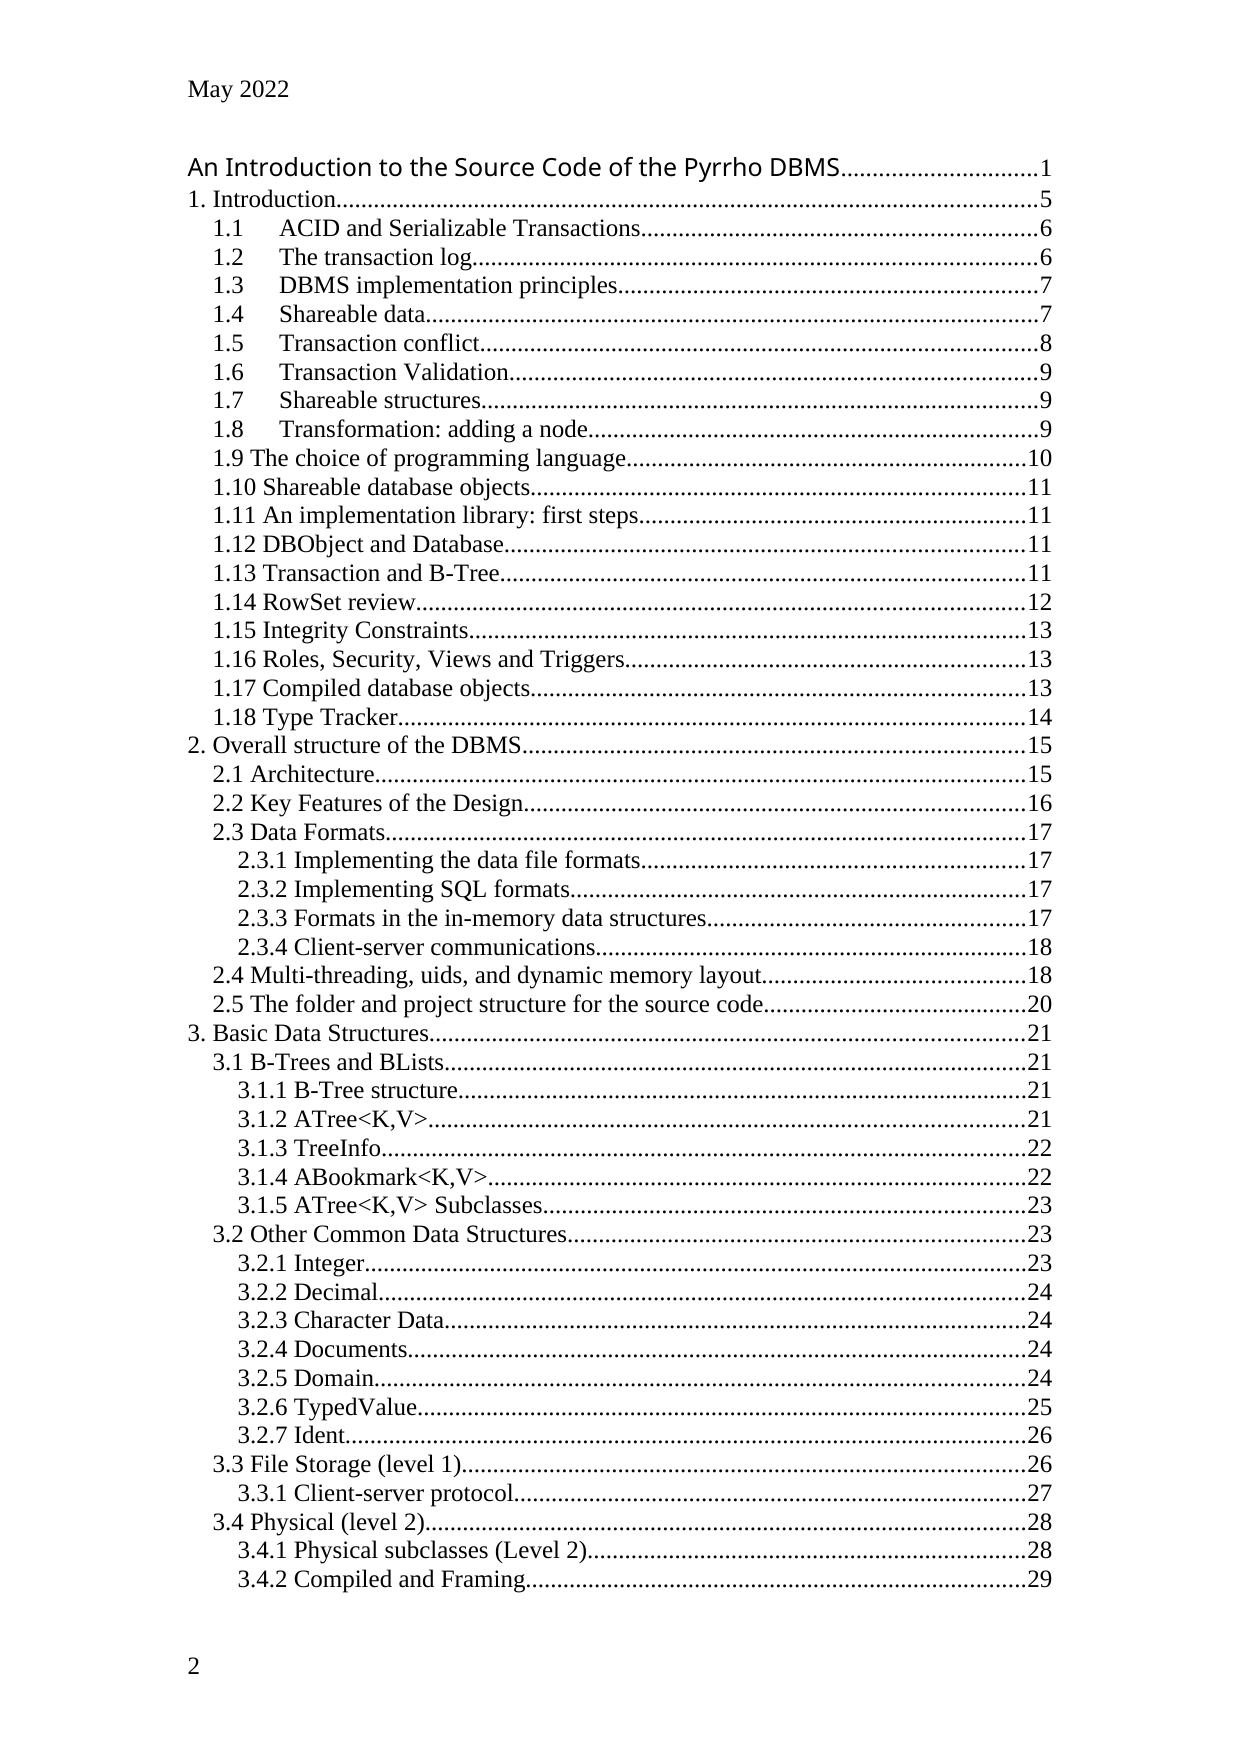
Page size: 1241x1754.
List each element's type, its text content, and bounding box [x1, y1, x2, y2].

text 1.5 Transaction conflict 8 [212, 328, 1053, 357]
text 3.4.2 Compiled and Framing 29 [237, 1564, 1053, 1593]
text 1.13 Transaction and B-Tree 11 [212, 558, 1053, 587]
text 3.1.3 TreeInfo 22 [237, 1133, 1053, 1162]
text 3.1.2 ATree<K,V> 21 [237, 1104, 1053, 1133]
text 1.14 RowSet review 12 [212, 587, 1053, 615]
text 1.8 Transformation: adding a node 9 [212, 414, 1053, 443]
text 2.1 Architecture 15 [212, 759, 1053, 788]
text 3.2.5 Domain 24 [237, 1363, 1053, 1392]
text 2.3.4 Client-server communications 18 [237, 932, 1053, 960]
text 3.2.3 Character Data 24 [237, 1305, 1053, 1334]
text 2.5 The folder and project structure for the source code 20 [212, 989, 1053, 1018]
text 1. Introduction 5 [187, 184, 1053, 213]
text 1.1 ACID and Serializable Transactions 6 [212, 213, 1053, 242]
text 1.15 Integrity Constraints 13 [212, 615, 1053, 644]
text 3.1.1 B-Tree structure 21 [237, 1075, 1053, 1104]
text 1.18 Type Tracker 14 [212, 702, 1053, 730]
text 3.4 Physical (level 2) 28 [212, 1507, 1053, 1535]
text 1.2 The transaction log 6 [212, 242, 1053, 270]
text 3.2.1 Integer 23 [237, 1248, 1053, 1277]
text 2.3.1 Implementing the data file formats 17 [237, 845, 1053, 874]
text 3.1 B-Trees and BLists 21 [212, 1047, 1053, 1075]
text 1.7 Shareable structures 9 [212, 385, 1053, 414]
text 1.12 DBObject and Database 11 [212, 529, 1053, 558]
text 2.3.2 Implementing SQL formats 17 [237, 874, 1053, 903]
text 1.3 DBMS implementation principles 7 [212, 270, 1053, 299]
text An Introduction to the Source Code of the Pyrrho DBMS 1 [187, 150, 1053, 184]
text 2.3.3 Formats in the in-memory data structures 17 [237, 903, 1053, 932]
text 3.1.4 ABookmark<K,V> 22 [237, 1162, 1053, 1190]
text 1.6 Transaction Validation 9 [212, 357, 1053, 385]
text 3.2 Other Common Data Structures 23 [212, 1219, 1053, 1248]
text 3.2.7 Ident 26 [237, 1420, 1053, 1449]
text 3.1.5 ATree<K,V> Subclasses 23 [237, 1190, 1053, 1219]
text 1.9 The choice of programming language 10 [212, 443, 1053, 472]
text 3.4.1 Physical subclasses (Level 2) 28 [237, 1535, 1053, 1564]
text 2.2 Key Features of the Design 16 [212, 788, 1053, 817]
text 1.4 Shareable data 7 [212, 299, 1053, 328]
text 2. Overall structure of the DBMS 15 [187, 730, 1053, 759]
text 3.3 File Storage (level 1) 26 [212, 1449, 1053, 1478]
text 1.11 An implementation library: first steps 11 [212, 500, 1053, 529]
text 3.2.4 Documents 24 [237, 1334, 1053, 1363]
text 1.16 Roles, Security, Views and Triggers 13 [212, 644, 1053, 673]
text 3.2.6 TypedValue 25 [237, 1392, 1053, 1420]
text 1.10 Shareable database objects 11 [212, 472, 1053, 500]
text 3. Basic Data Structures 21 [187, 1018, 1053, 1047]
text 1.17 Compiled database objects 13 [212, 673, 1053, 702]
text 3.3.1 Client-server protocol 27 [237, 1478, 1053, 1507]
text 2.4 Multi-threading, uids, and dynamic memory layout 18 [212, 960, 1053, 989]
text 3.2.2 Decimal 24 [237, 1277, 1053, 1305]
text 2.3 Data Formats 17 [212, 817, 1053, 845]
